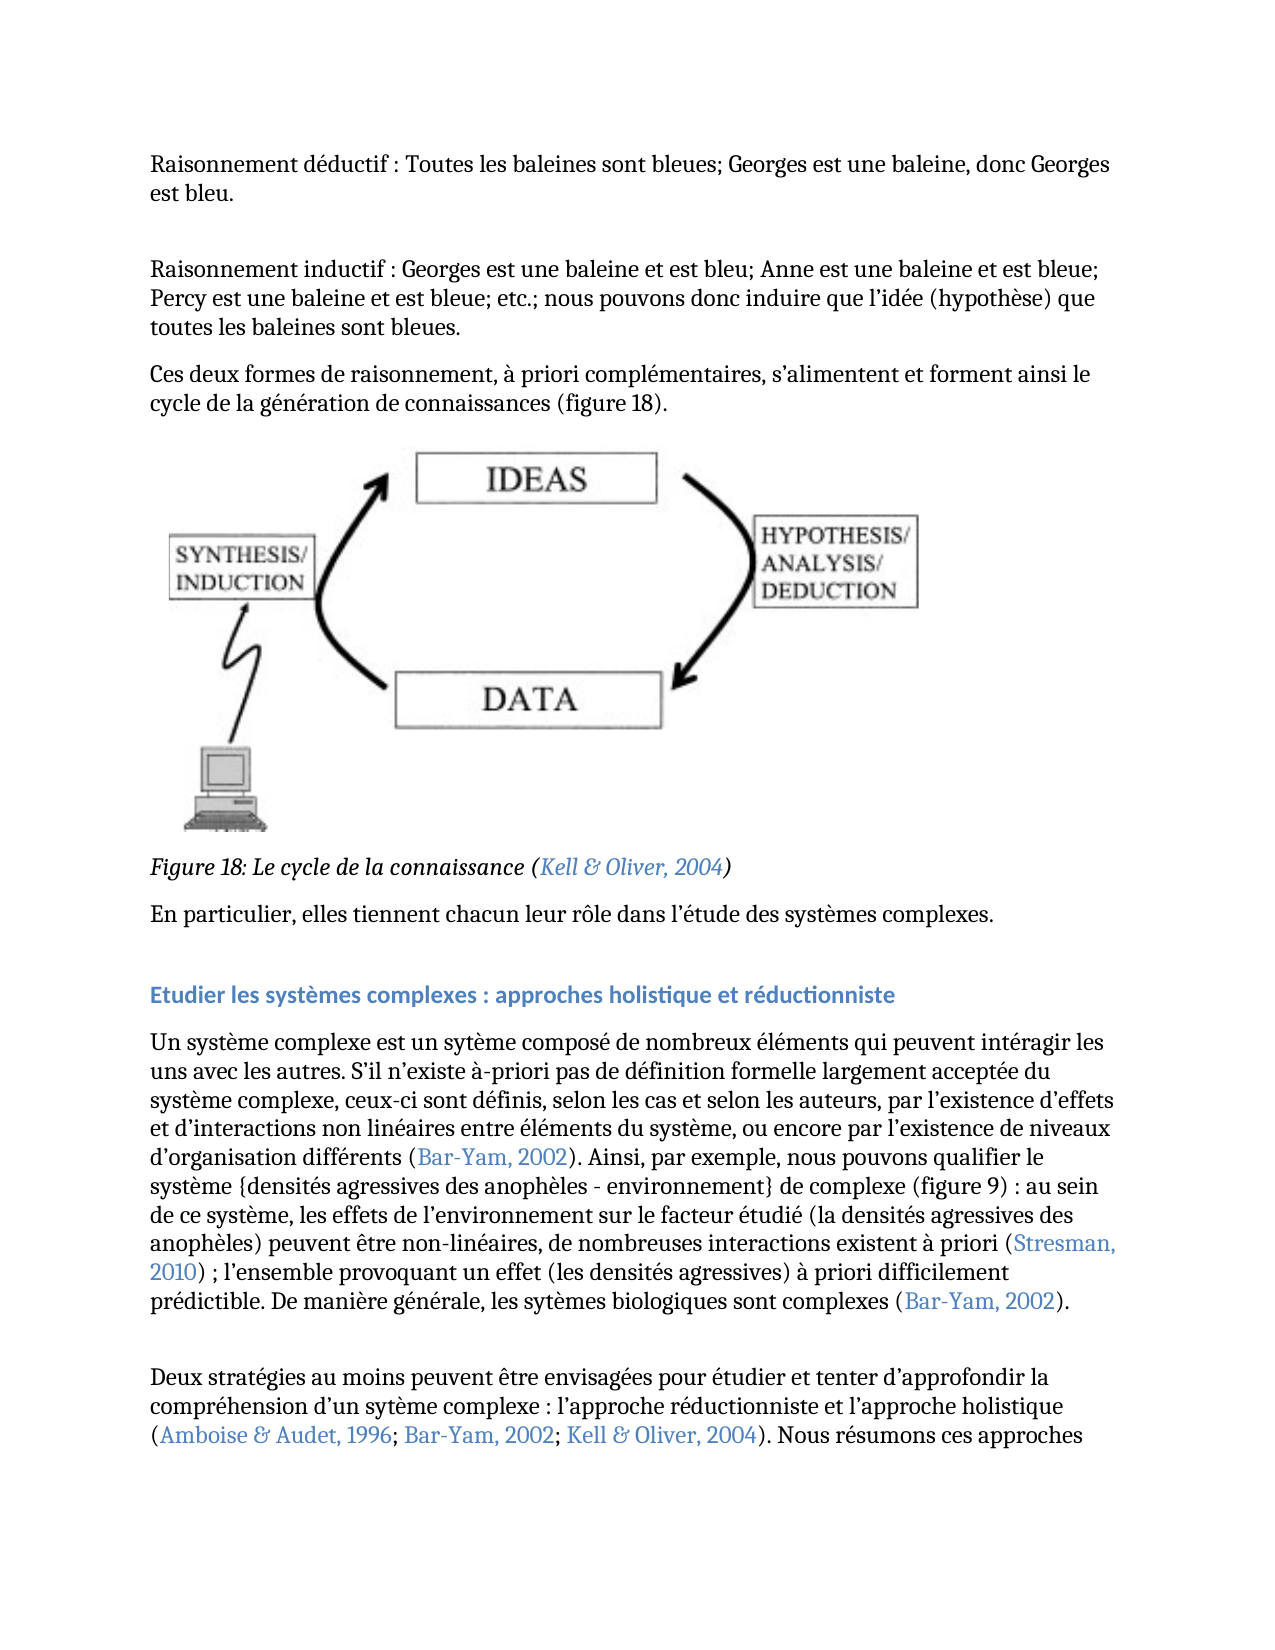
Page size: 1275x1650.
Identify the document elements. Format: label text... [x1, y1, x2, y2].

picture [168, 436, 919, 832]
text Raisonnement inductif : Georges est une baleine et est bleu; Anne est une baleine et est bleue; Percy est une baleine et est bleue; etc.; nous pouvons donc induire que l’idée (hypothèse) que toutes les baleines sont bleues. [150, 255, 1125, 341]
text Raisonnement déductif : Toutes les baleines sont bleues; Georges est une baleine, donc Georges est bleu. [150, 150, 1125, 236]
text En particulier, elles tiennent chacun leur rôle dans l’étude des systèmes complexes. [150, 900, 1125, 958]
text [150, 1363, 1125, 1449]
text Un système complexe est un sytème composé de nombreux éléments qui peuvent intéragir les uns avec les autres. S’il n’existe à-priori pas de définition formelle largement acceptée du système complexe, ceux-ci sont définis, selon les cas et selon les auteurs, par l’existence d’effets et d’interactions non linéaires entre éléments du système, ou encore par l’existence de niveaux d’organisation différents (Bar-Yam, 2002). Ainsi, par exemple, nous pouvons qualifier le système {densités agressives des anophèles - environnement} de complexe (figure 9) : au sein de ce système, les effets de l’environnement sur le facteur étudié (la densités agressives des anophèles) peuvent être non-linéaires, de nombreuses interactions existent à priori (Stresman, 2010) ; l’ensemble provoquant un effet (les densités agressives) à priori difficilement prédictible. De manière générale, les sytèmes biologiques sont complexes (Bar-Yam, 2002). [150, 1028, 1125, 1344]
subtitle Etudier les systèmes complexes : approches holistique et réductionniste [150, 979, 1125, 1009]
text Ces deux formes de raisonnement, à priori complémentaires, s’alimentent et forment ainsi le cycle de la génération de connaissances (figure 18). [150, 360, 1125, 417]
text Figure 18: Le cycle de la connaissance (Kell & Oliver, 2004) [150, 853, 1125, 882]
